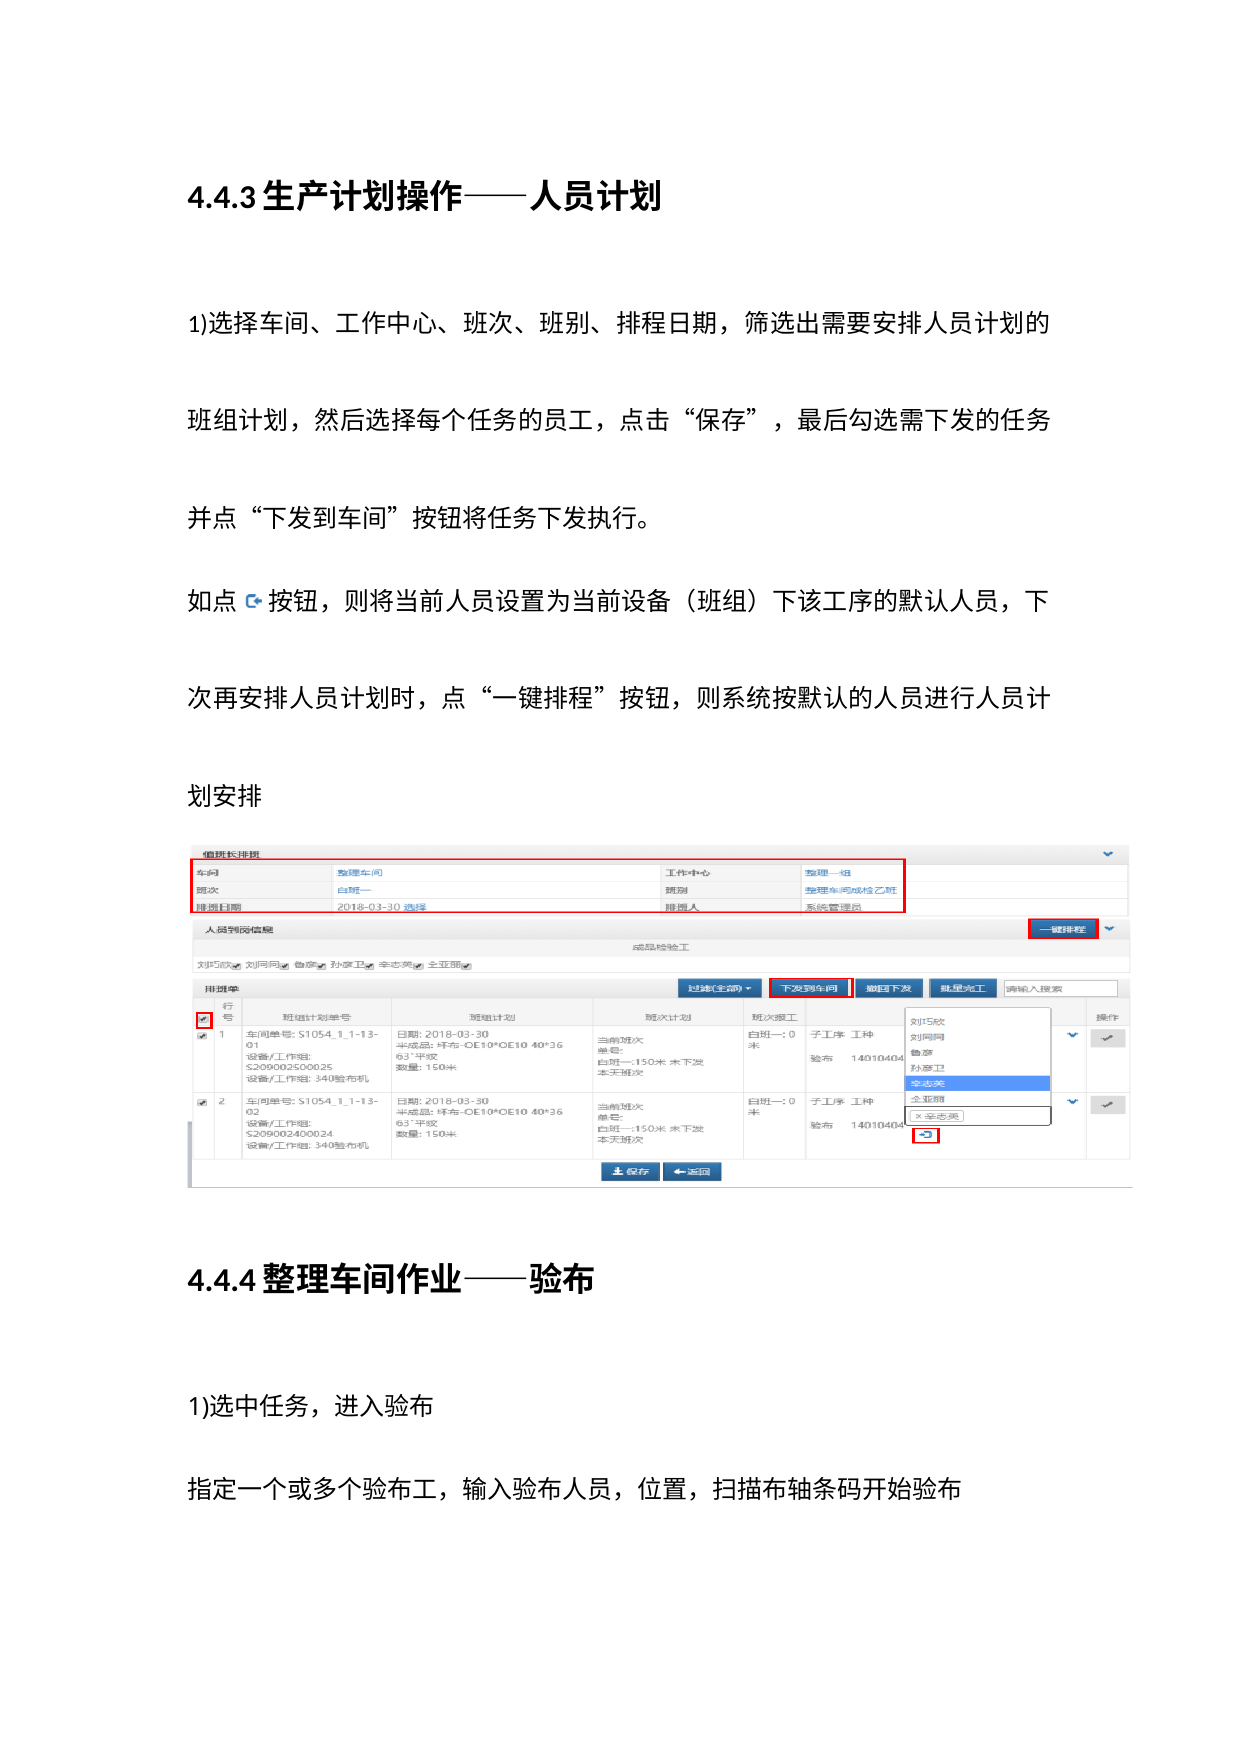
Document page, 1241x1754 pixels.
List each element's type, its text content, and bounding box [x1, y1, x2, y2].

subtitle 4.4.3生产计划操作——人员计划 [187, 162, 1053, 227]
text 指定一个或多个验布工，输入验布人员，位置，扫描布轴条码开始验布 [187, 1455, 1053, 1520]
text 如点 按钮，则将当前人员设置为当前设备（班组）下该工序的默认人员，下次再安排人员计划时，点“一键排程”按钮，则系统按默认的人员进行人员计划安排 [187, 567, 1053, 827]
subtitle 4.4.4整理车间作业——验布 [187, 1245, 1053, 1310]
picture [187, 845, 1133, 1188]
text 1)选择车间、工作中心、班次、班别、排程日期，筛选出需要安排人员计划的班组计划，然后选择每个任务的员工，点击“保存”，最后勾选需下发的任务并点“下发到车间”按钮将任务下发执行。 [187, 289, 1053, 549]
picture [243, 592, 263, 611]
text 1)选中任务，进入验布 [187, 1372, 1053, 1437]
